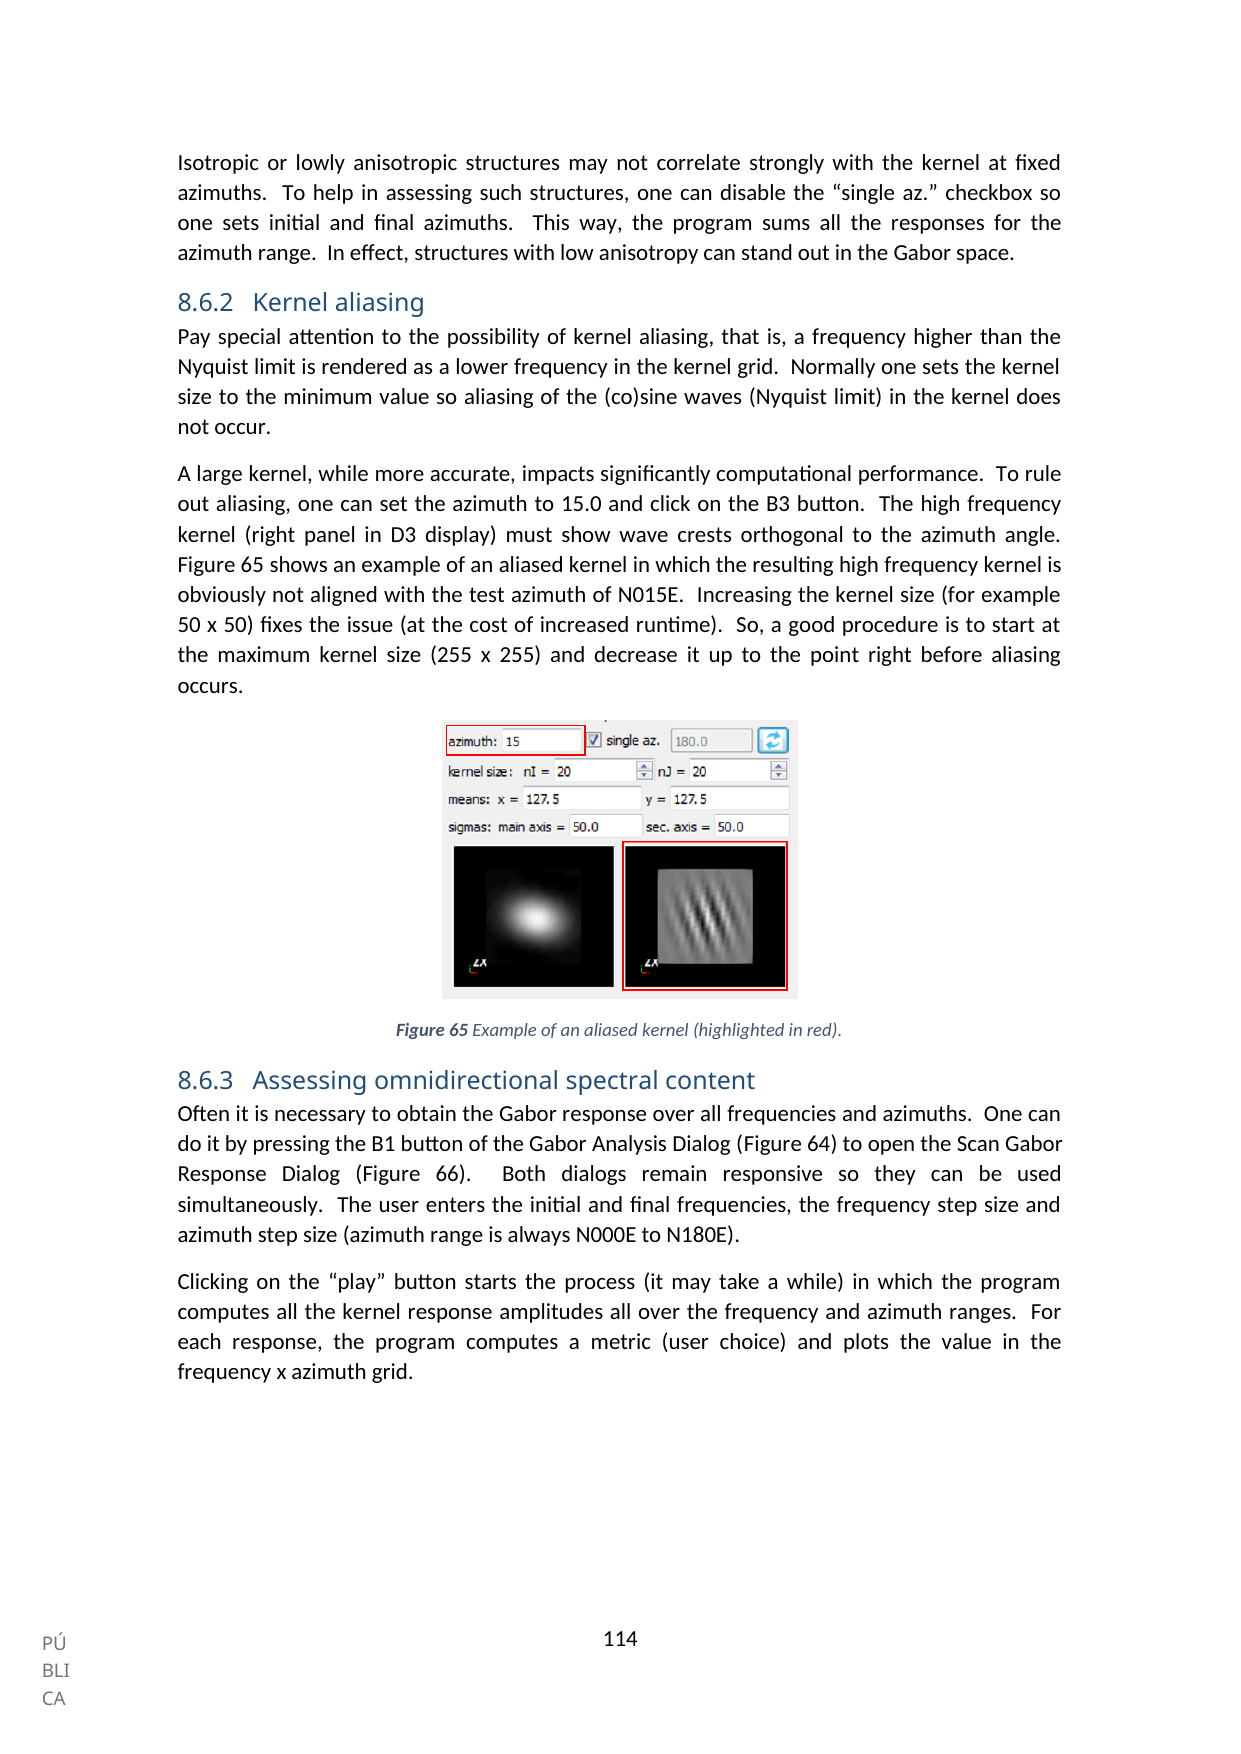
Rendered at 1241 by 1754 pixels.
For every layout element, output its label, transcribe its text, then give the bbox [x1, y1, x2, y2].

picture [439, 717, 801, 1000]
text Figure 65 Example of an aliased kernel (highlighted in red). [177, 1018, 1063, 1041]
text A large kernel, while more accurate, impacts significantly computational performance. To rule out aliasing, one can set the azimuth to 15.0 and click on the B3 button. The high frequency kernel (right panel in D3 display) must show wave crests orthogonal to the azimuth angle. Figure 63 shows an example of an aliased kernel in which the resulting high frequency kernel is obviously not aligned with the test azimuth of N015E. Increasing the kernel size (for example 50 x 50) fixes the issue (at the cost of increased runtime). So, a good procedure is to start at the maximum kernel size (255 x 255) and decrease it up to the point right before aliasing occurs. [177, 459, 1063, 699]
subtitle Kernel aliasing [177, 285, 1063, 319]
subtitle Assessing omnidirectional spectral content [177, 1062, 1063, 1096]
text Clicking on the “play” button starts the process (it may take a while) in which the program computes all the kernel response amplitudes all over the frequency and azimuth ranges. For each response, the program computes a metric (user choice) and plots the value in the frequency x azimuth grid. [177, 1267, 1063, 1385]
text Pay special attention to the possibility of kernel aliasing, that is, a frequency higher than the Nyquist limit is rendered as a lower frequency in the kernel grid. Normally one sets the kernel size to the minimum value so aliasing of the (co)sine waves (Nyquist limit) in the kernel does not occur. [177, 322, 1063, 441]
text Often it is necessary to obtain the Gabor response over all frequencies and azimuths. One can do it by pressing the B1 button of the Gabor Analysis Dialog (Figure 62) to open the Scan Gabor Response Dialog (Figure 64). Both dialogs remain responsive so they can be used simultaneously. The user enters the initial and final frequencies, the frequency step size and azimuth step size (azimuth range is always N000E to N180E). [177, 1099, 1063, 1248]
text Isotropic or lowly anisotropic structures may not correlate strongly with the kernel at fixed azimuths. To help in assessing such structures, one can disable the “single az.” checkbox so one sets initial and final azimuths. This way, the program sums all the responses for the azimuth range. In effect, structures with low anisotropy can stand out in the Gabor space. [177, 148, 1063, 266]
